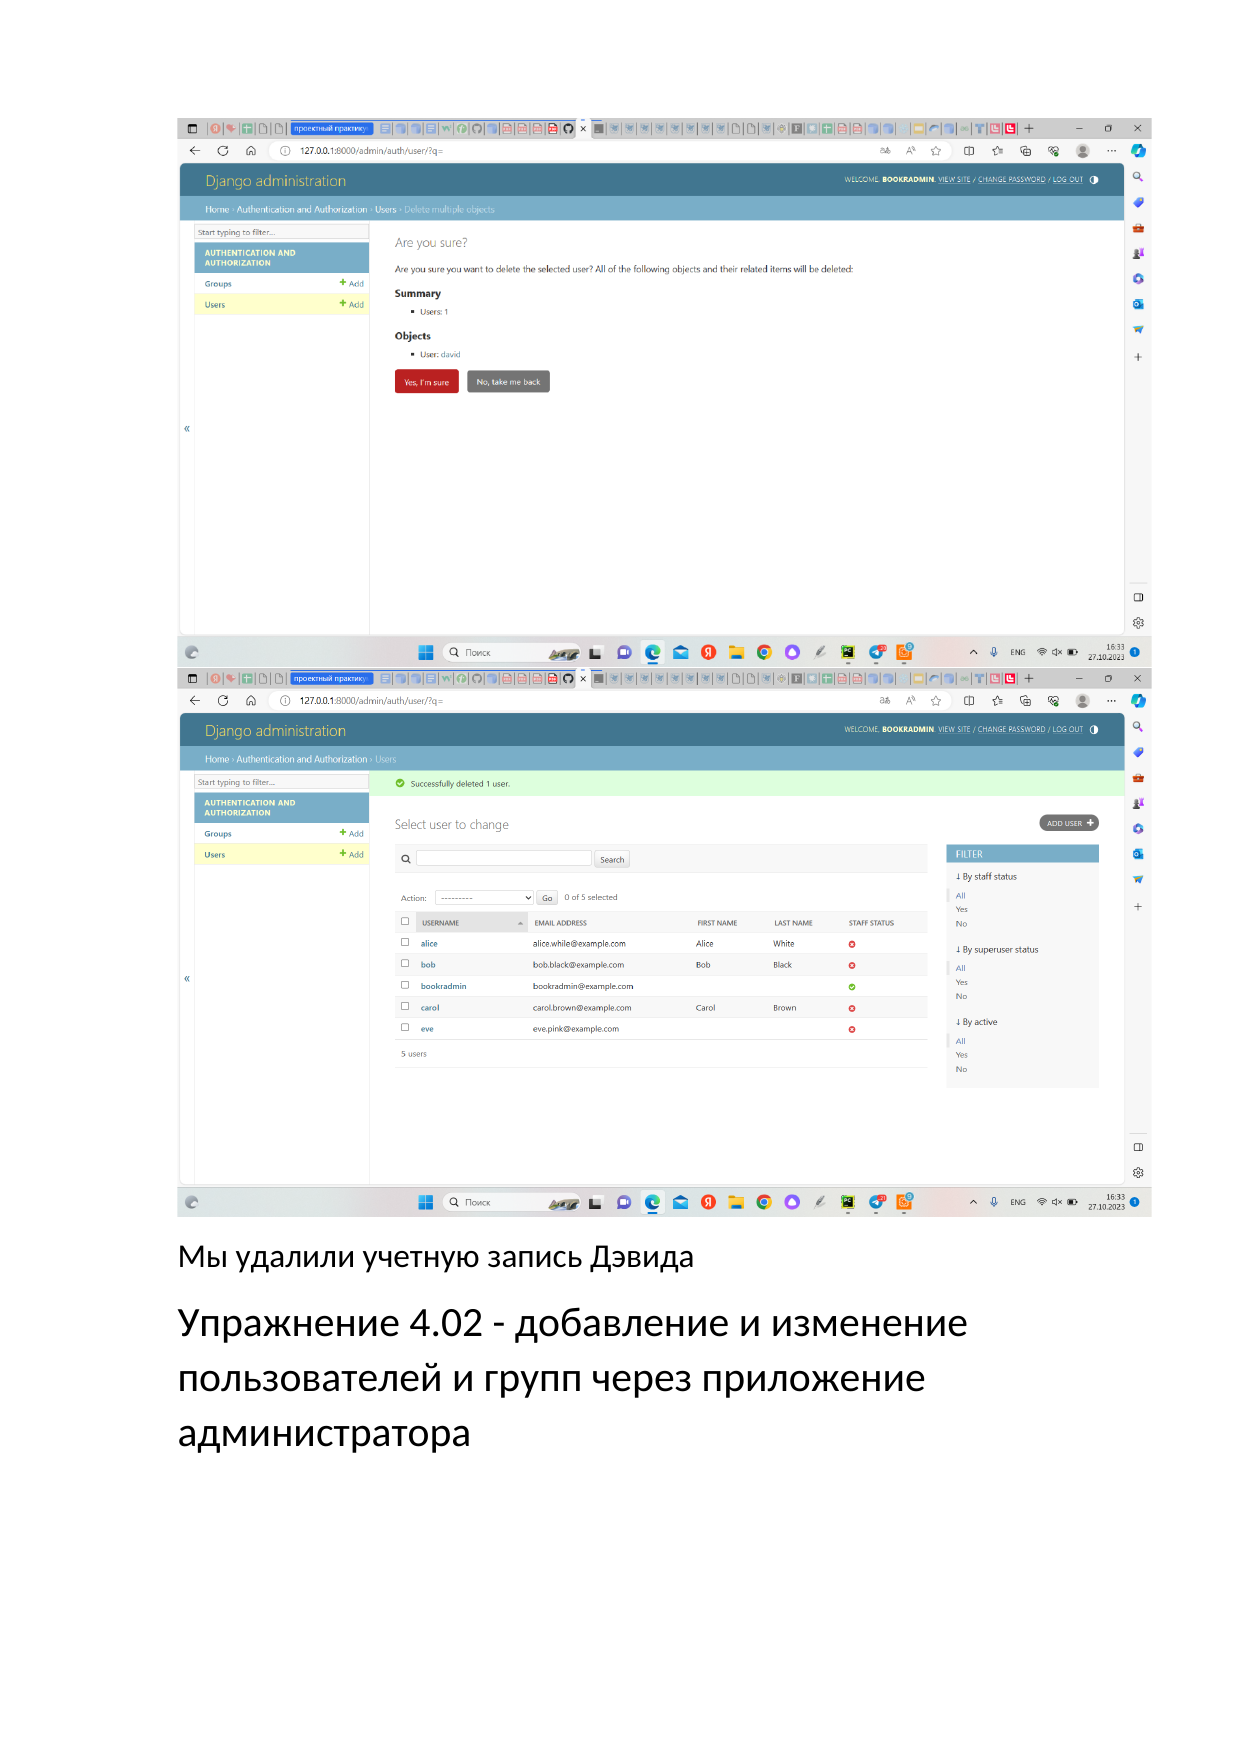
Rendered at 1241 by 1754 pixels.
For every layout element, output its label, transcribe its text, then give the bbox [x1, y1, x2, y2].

picture [177, 668, 1152, 1217]
text Упражнение 4.02 - добавление и изменение пользователей и групп через приложение администратора [177, 1296, 1152, 1457]
picture [177, 118, 1152, 667]
text Мы удалили учетную запись Дэвида [177, 1235, 1152, 1276]
